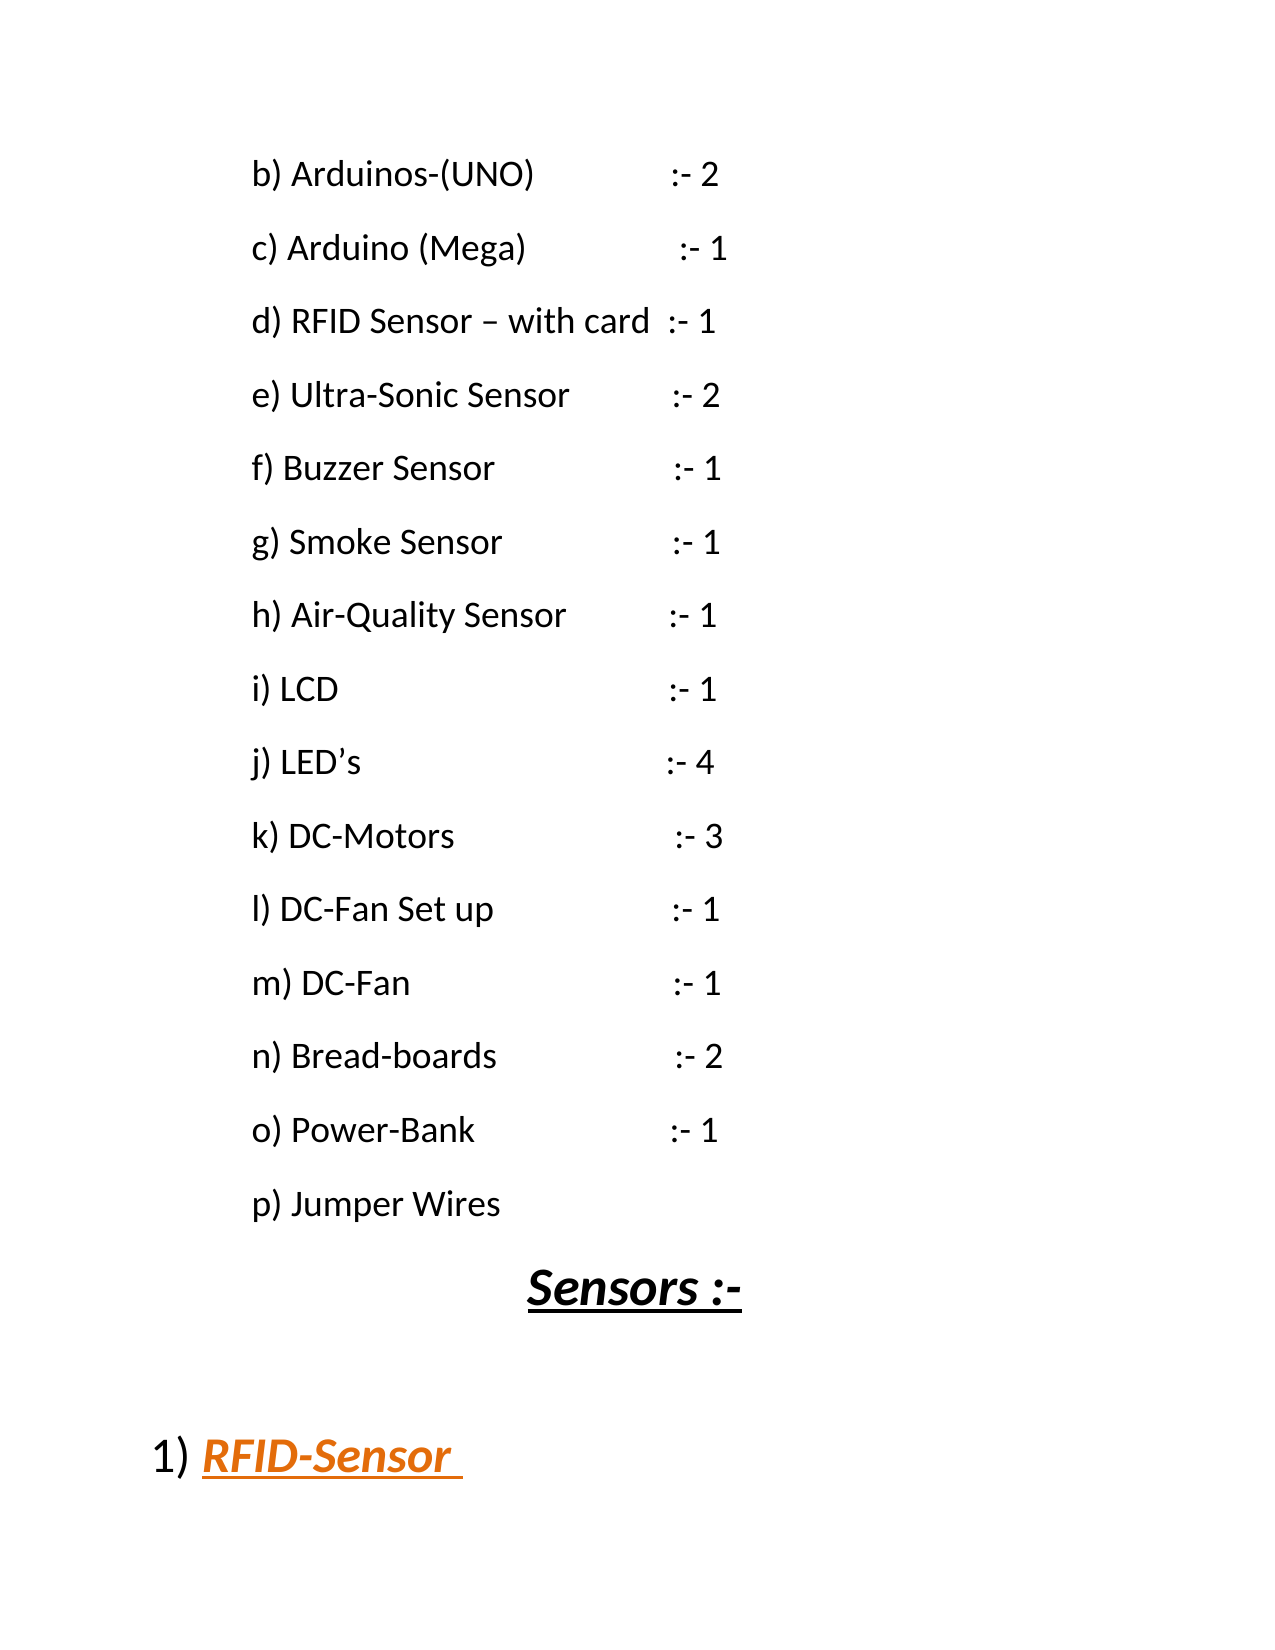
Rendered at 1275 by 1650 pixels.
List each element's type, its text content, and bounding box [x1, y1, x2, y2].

text c) Arduino (Mega) :- 1 [150, 223, 1125, 269]
text m) DC-Fan :- 1 [150, 959, 1125, 1005]
text h) Air-Quality Sensor :- 1 [150, 591, 1125, 637]
text e) Ultra-Sonic Sensor :- 2 [150, 371, 1125, 416]
text i) LCD :- 1 [150, 665, 1125, 711]
text d) RFID Sensor – with card :- 1 [150, 297, 1125, 343]
text j) LED’s :- 4 [150, 738, 1125, 784]
text n) Bread-boards :- 2 [150, 1032, 1125, 1078]
text Sensors :- [150, 1253, 1125, 1319]
text g) Smoke Sensor :- 1 [150, 518, 1125, 563]
text b) Arduinos-(UNO) :- 2 [150, 150, 1125, 196]
text 1) RFID-Sensor [150, 1423, 1125, 1484]
text f) Buzzer Sensor :- 1 [150, 444, 1125, 490]
text p) Jumper Wires [150, 1179, 1125, 1225]
text o) Power-Bank :- 1 [150, 1106, 1125, 1152]
text l) DC-Fan Set up :- 1 [150, 885, 1125, 931]
text k) DC-Motors :- 3 [150, 812, 1125, 858]
